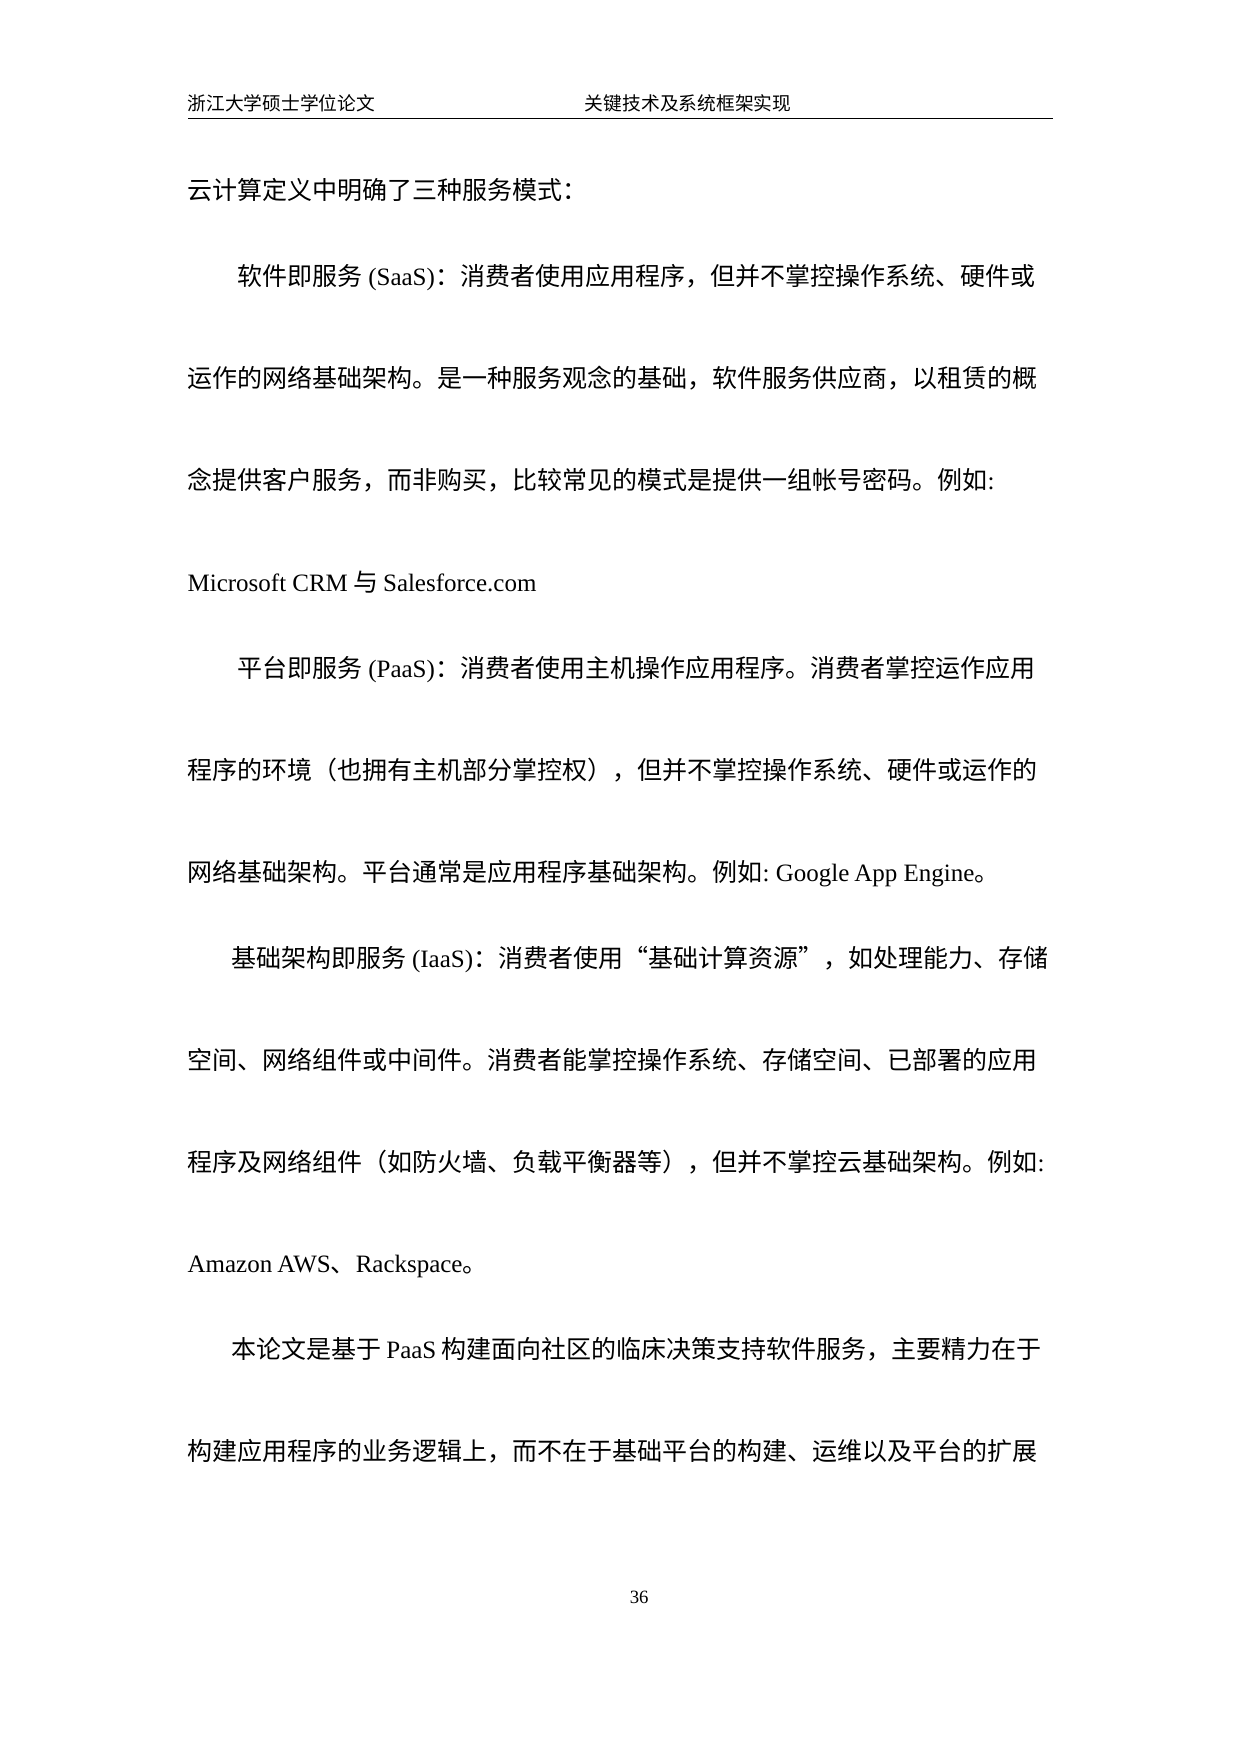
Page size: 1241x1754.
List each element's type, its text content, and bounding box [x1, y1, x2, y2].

text 平台即服务 (PaaS)：消费者使用主机操作应用程序。消费者掌控运作应用程序的环境（也拥有主机部分掌控权），但并不掌控操作系统、硬件或运作的网络基础架构。平台通常是应用程序基础架构。例如: Google App Engine。 [187, 633, 1053, 904]
text 软件即服务 (SaaS)：消费者使用应用程序，但并不掌控操作系统、硬件或运作的网络基础架构。是一种服务观念的基础，软件服务供应商，以租赁的概念提供客户服务，而非购买，比较常见的模式是提供一组帐号密码。例如: Microsoft CRM与Salesforce.com [187, 241, 1053, 614]
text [187, 155, 1053, 223]
text 基础架构即服务 (IaaS)：消费者使用“基础计算资源”，如处理能力、存储空间、网络组件或中间件。消费者能掌控操作系统、存储空间、已部署的应用程序及网络组件（如防火墙、负载平衡器等），但并不掌控云基础架构。例如: Amazon AWS、Rackspace。 [187, 922, 1053, 1296]
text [187, 1314, 1053, 1484]
